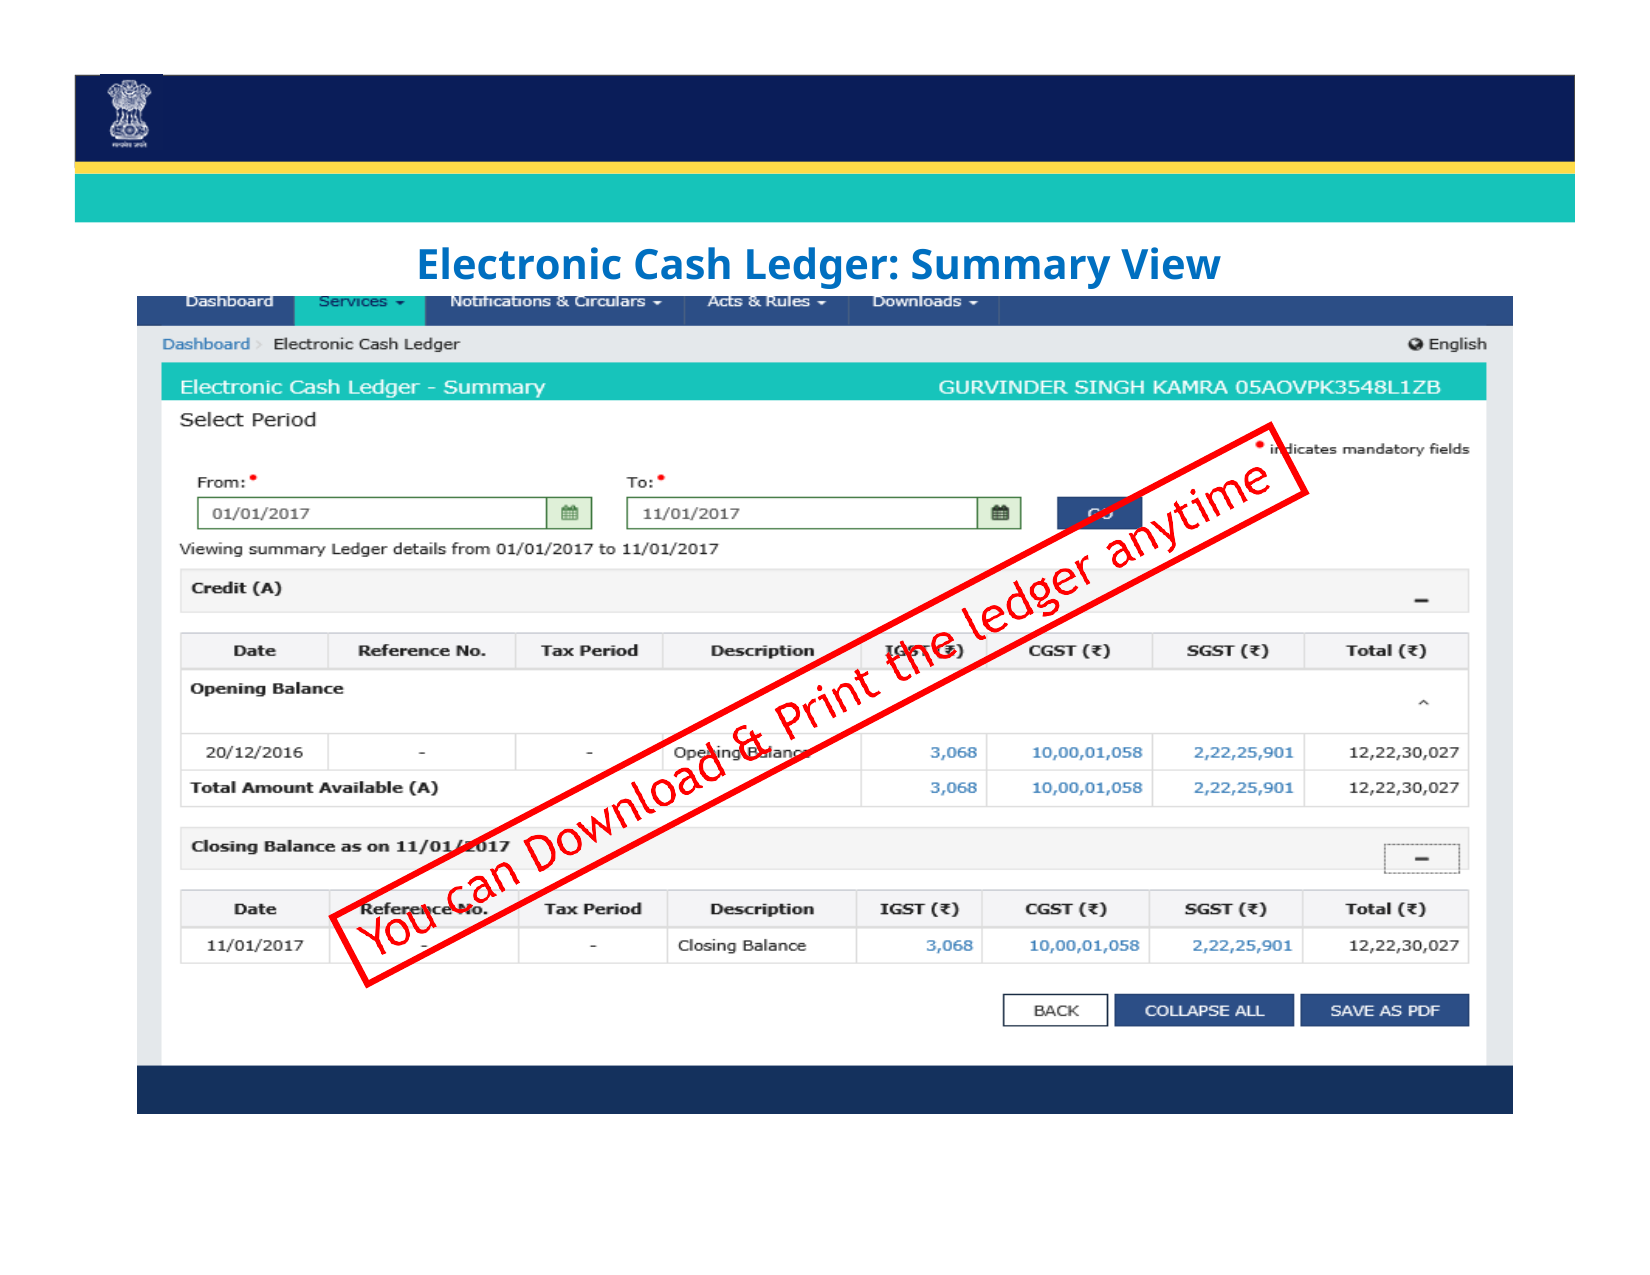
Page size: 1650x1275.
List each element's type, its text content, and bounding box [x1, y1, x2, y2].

picture [137, 296, 1513, 1114]
picture [100, 74, 163, 150]
text Electronic Cash Ledger: Summary View [251, 235, 1387, 292]
